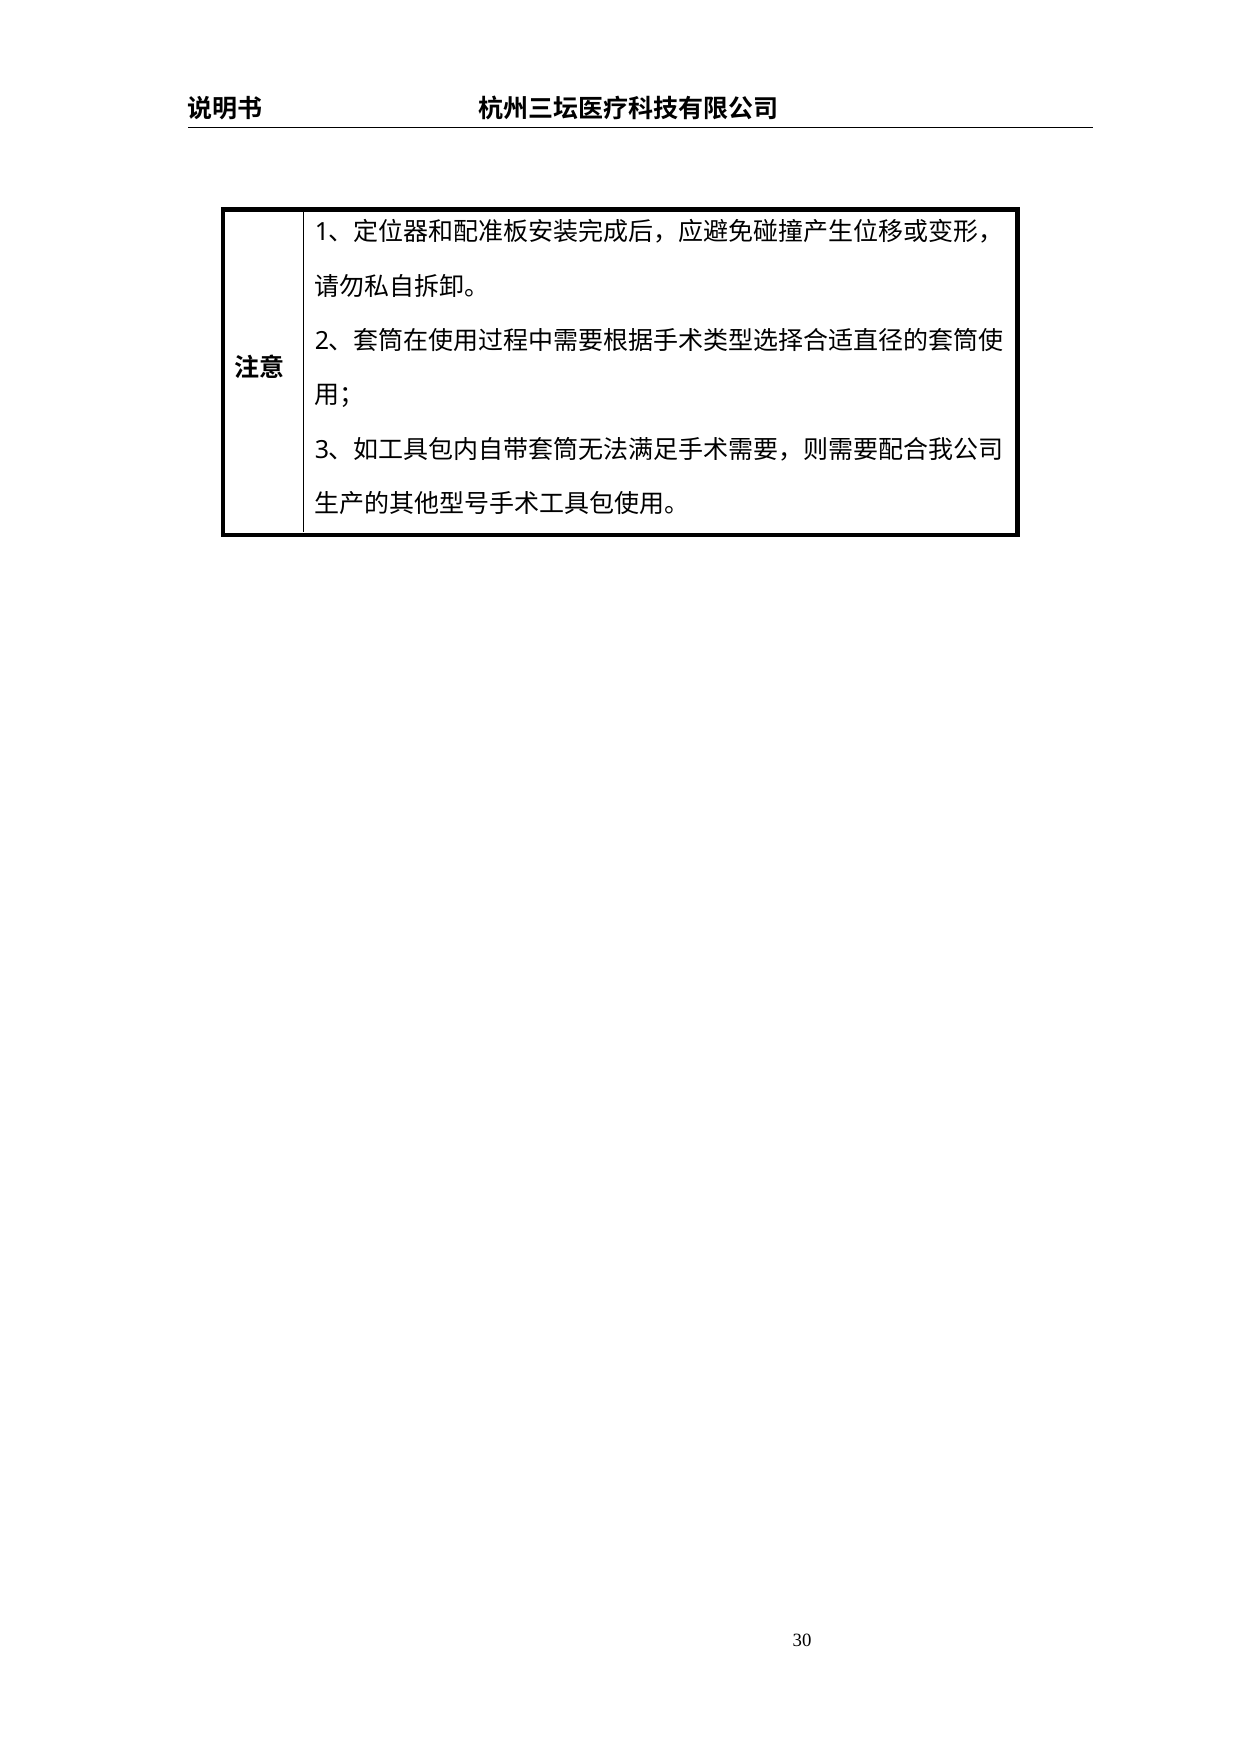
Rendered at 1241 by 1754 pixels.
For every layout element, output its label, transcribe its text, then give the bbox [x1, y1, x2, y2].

table_header 1、定位器和配准板安装完成后，应避免碰撞产生位移或变形，请勿私自拆卸。 2、套筒在使用过程中需要根据手术类型选择合适直径的套筒使用； 3、如工具包内自带套筒无法满足手术需要，则需要配合我公司生产的其他型号手术工具包使用。 [304, 212, 1015, 532]
table_header 注意 [225, 212, 303, 532]
